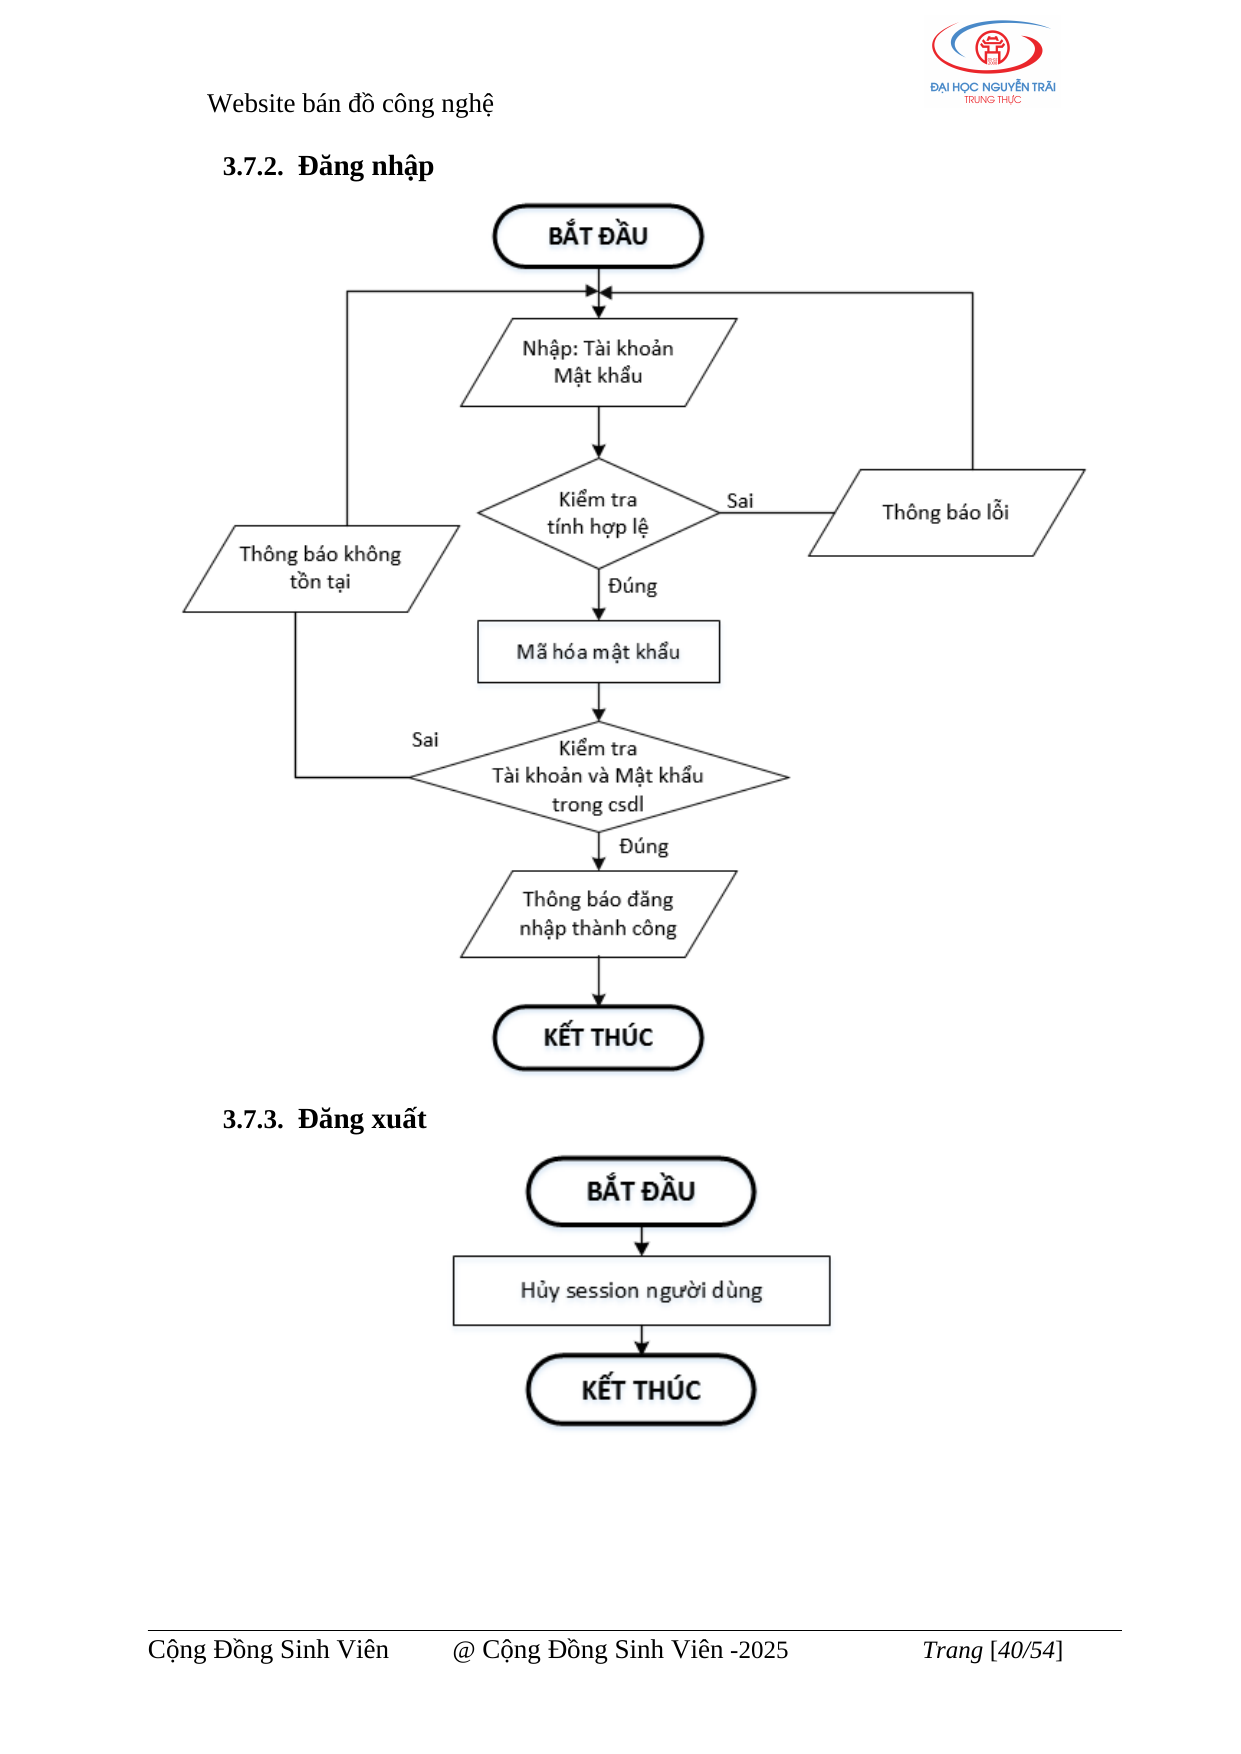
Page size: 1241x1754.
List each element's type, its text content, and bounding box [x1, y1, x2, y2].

picture [403, 1147, 867, 1436]
subtitle Đăng xuất [223, 1101, 1122, 1134]
subtitle Đăng nhập [223, 148, 1122, 181]
picture [923, 15, 1062, 108]
picture [177, 193, 1093, 1082]
